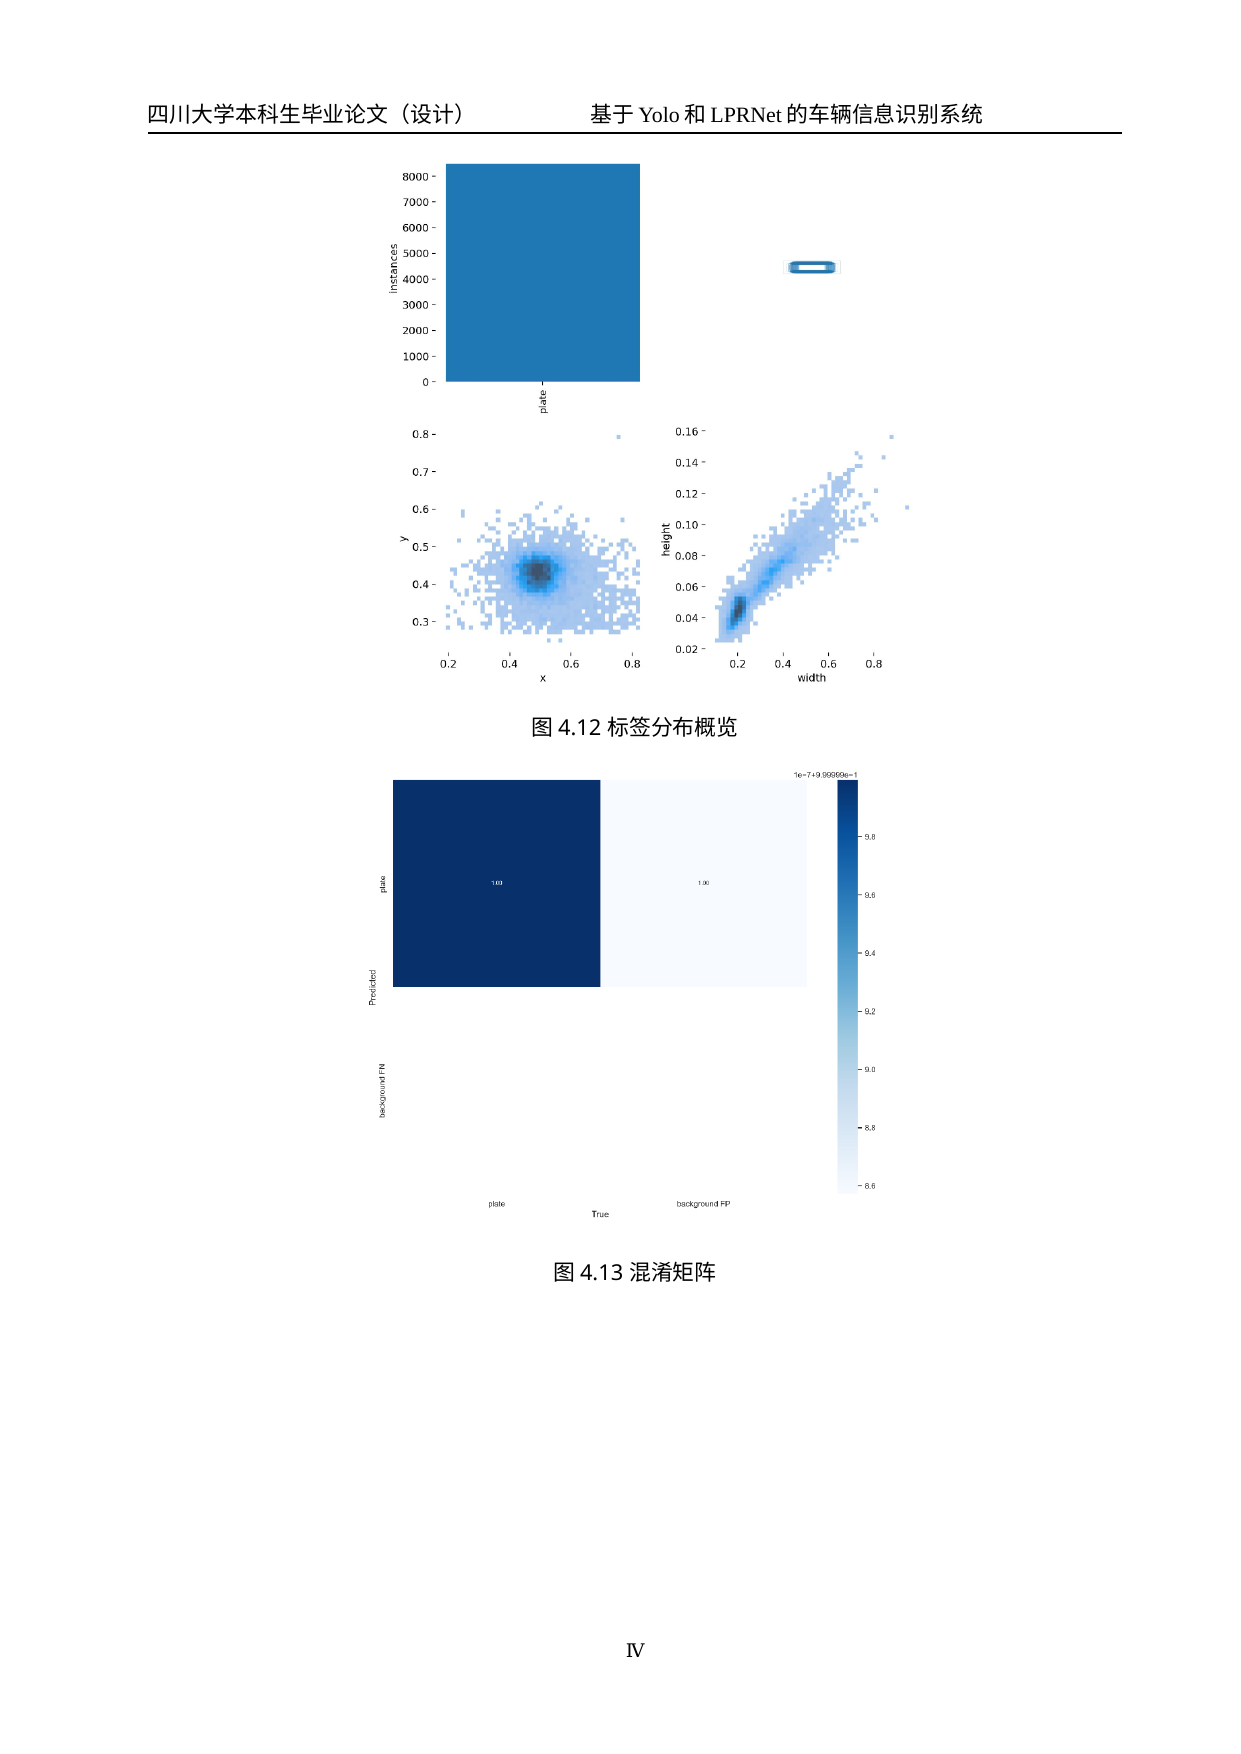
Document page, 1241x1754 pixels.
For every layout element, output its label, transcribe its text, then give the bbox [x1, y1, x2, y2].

text 图4.13 混淆矩阵 [148, 1241, 1122, 1301]
picture [386, 149, 927, 690]
picture [344, 770, 926, 1220]
text 图4.12 标签分布概览 [148, 695, 1122, 756]
